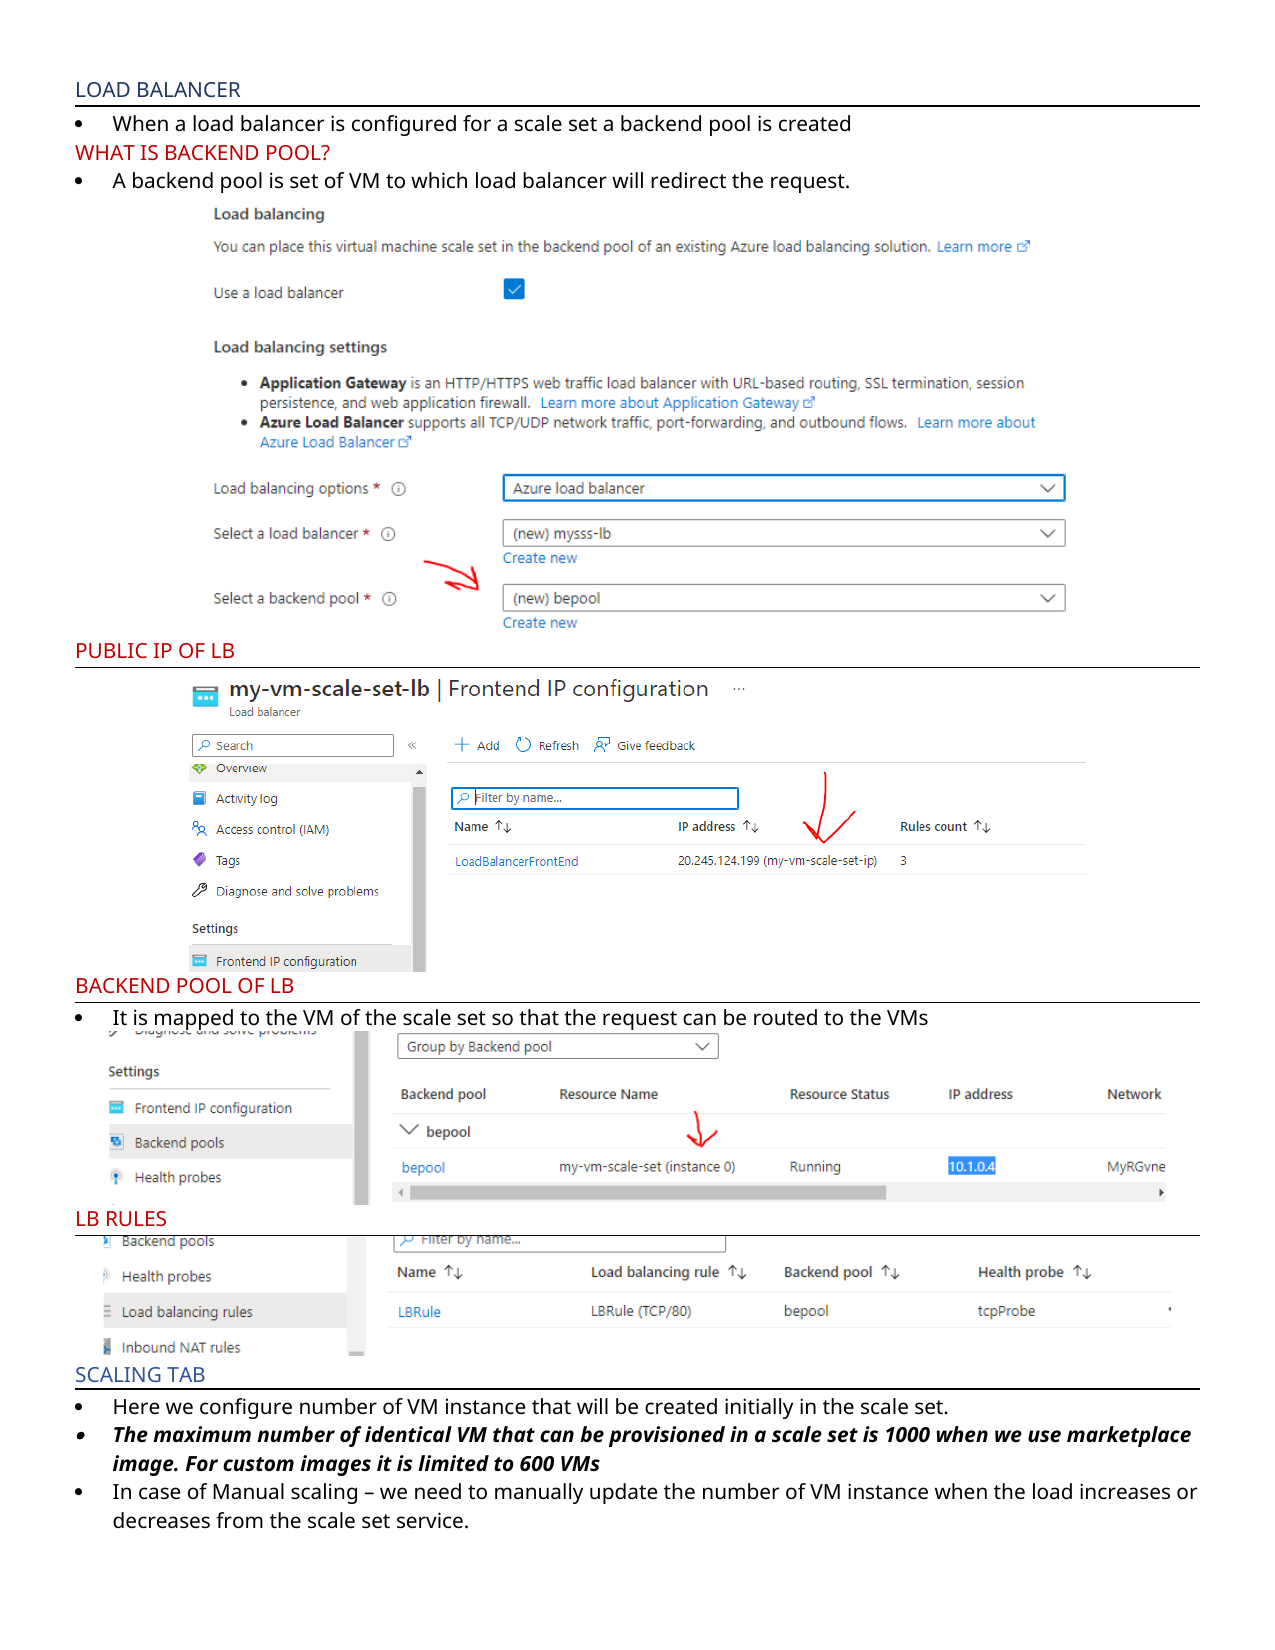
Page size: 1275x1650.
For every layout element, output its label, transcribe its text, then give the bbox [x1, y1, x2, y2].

subtitle SCALING TAB [75, 1360, 1200, 1388]
text BACKEND POOL OF LB [75, 971, 1200, 1002]
list Here we configure number of VM instance that will be created initially in the scale set. [75, 1392, 1200, 1421]
subtitle LOAD BALANCER [75, 75, 1200, 105]
list When a load balancer is configured for a scale set a backend pool is created [75, 109, 1200, 138]
text WHAT IS BACKEND POOL? [75, 138, 1200, 166]
picture [103, 1236, 1172, 1356]
list The maximum number of identical VM that can be provisioned in a scale set is 1000 when we use marketplace image. For custom images it is limited to 600 VMs [75, 1421, 1200, 1477]
list It is mapped to the VM of the scale set so that the request can be routed to the VMs [75, 1003, 1200, 1032]
text LB RULES [75, 1204, 1200, 1235]
picture [109, 1031, 1166, 1205]
picture [189, 668, 1086, 972]
list In case of Manual scaling – we need to manually update the number of VM instance when the load increases or decreases from the scale set service. [75, 1477, 1200, 1534]
list A backend pool is set of VM to which load balancer will redirect the request. [75, 166, 1200, 194]
picture [187, 194, 1126, 636]
text PUBLIC IP OF LB [75, 636, 1200, 667]
